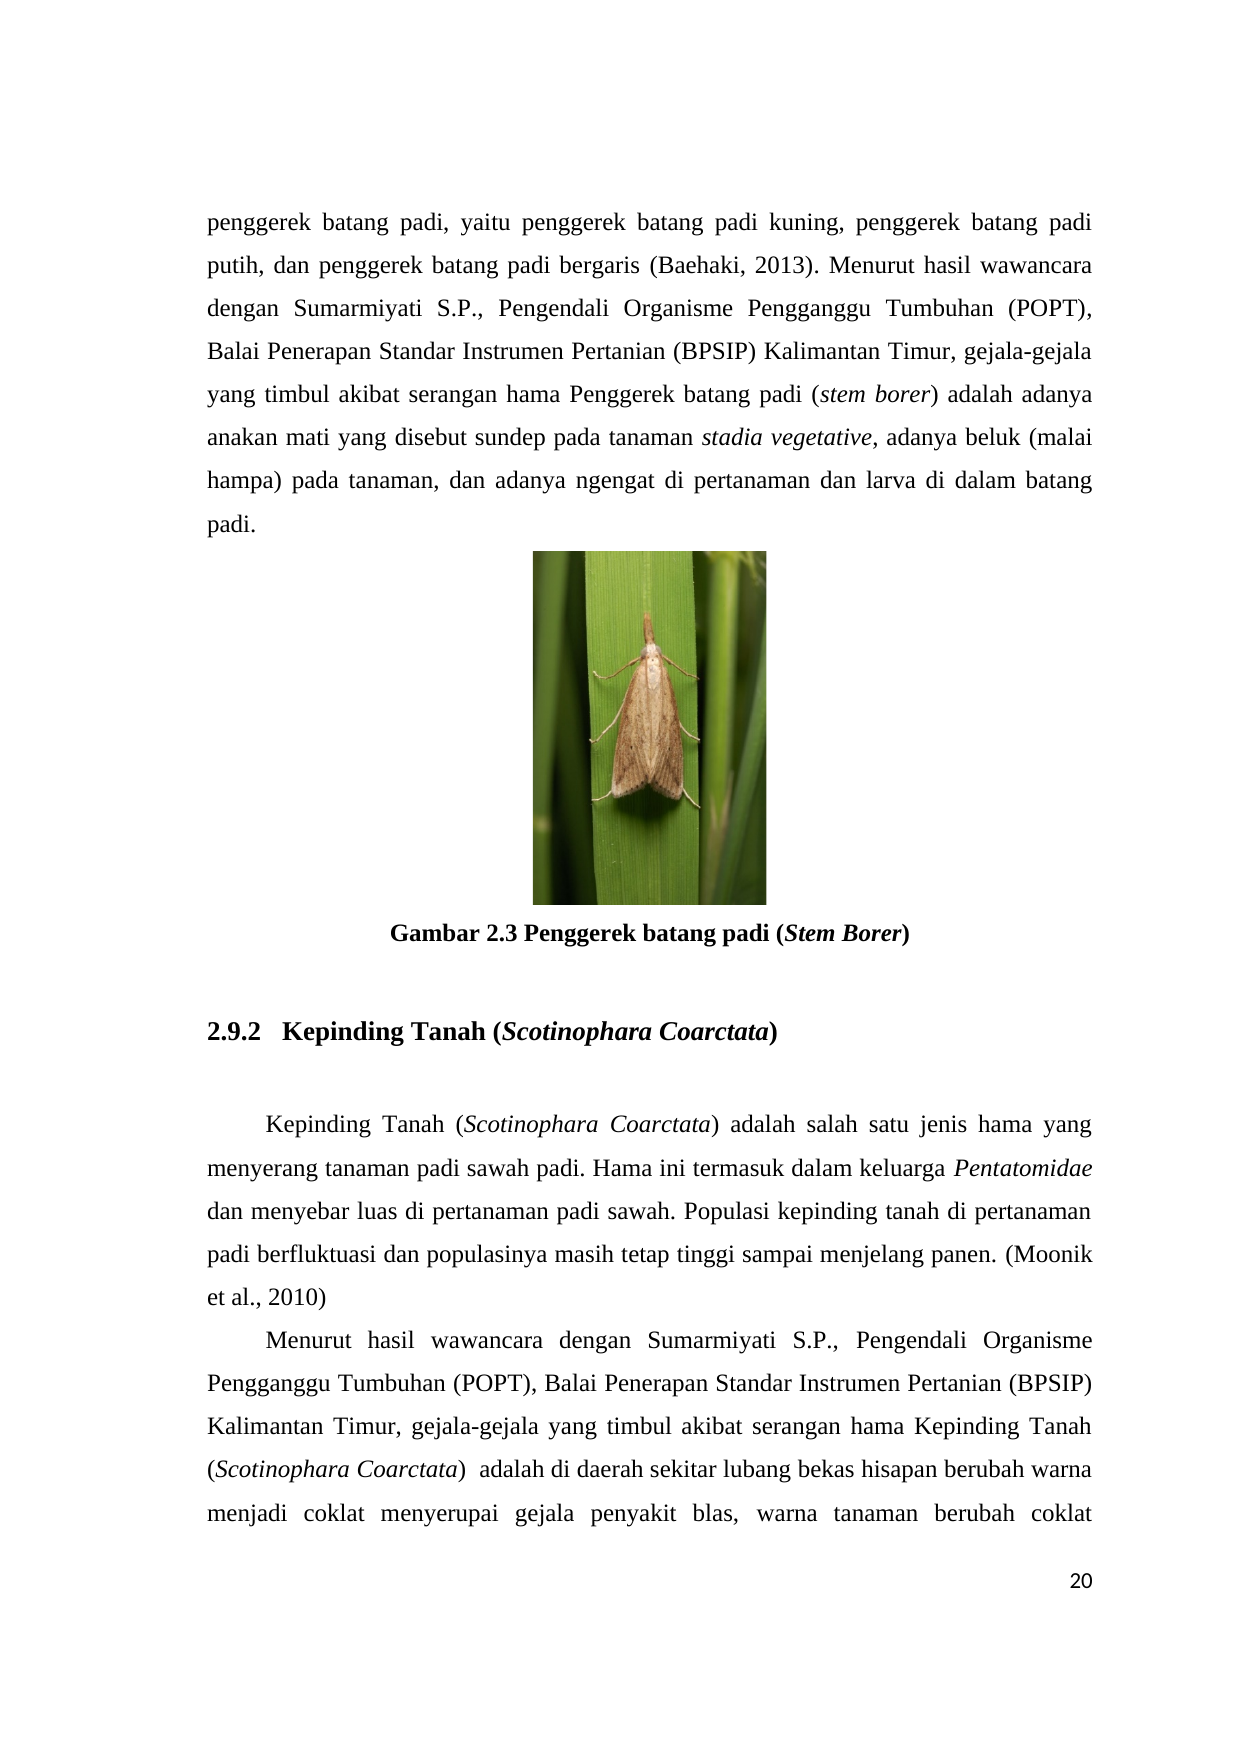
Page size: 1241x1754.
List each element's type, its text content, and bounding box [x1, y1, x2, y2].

text Kepinding Tanah (Scotinophara Coarctata) adalah salah satu jenis hama yang menyerang tanaman padi sawah padi. Hama ini termasuk dalam keluarga Pentatomidae dan menyebar luas di pertanaman padi sawah. Populasi kepinding tanah di pertanaman padi berfluktuasi dan populasinya masih tetap tinggi sampai menjelang panen. [207, 1109, 1092, 1311]
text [207, 207, 1092, 537]
picture [532, 551, 767, 905]
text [207, 1325, 1092, 1526]
subtitle Kepinding Tanah (Scotinophara Coarctata) [207, 1015, 1092, 1046]
